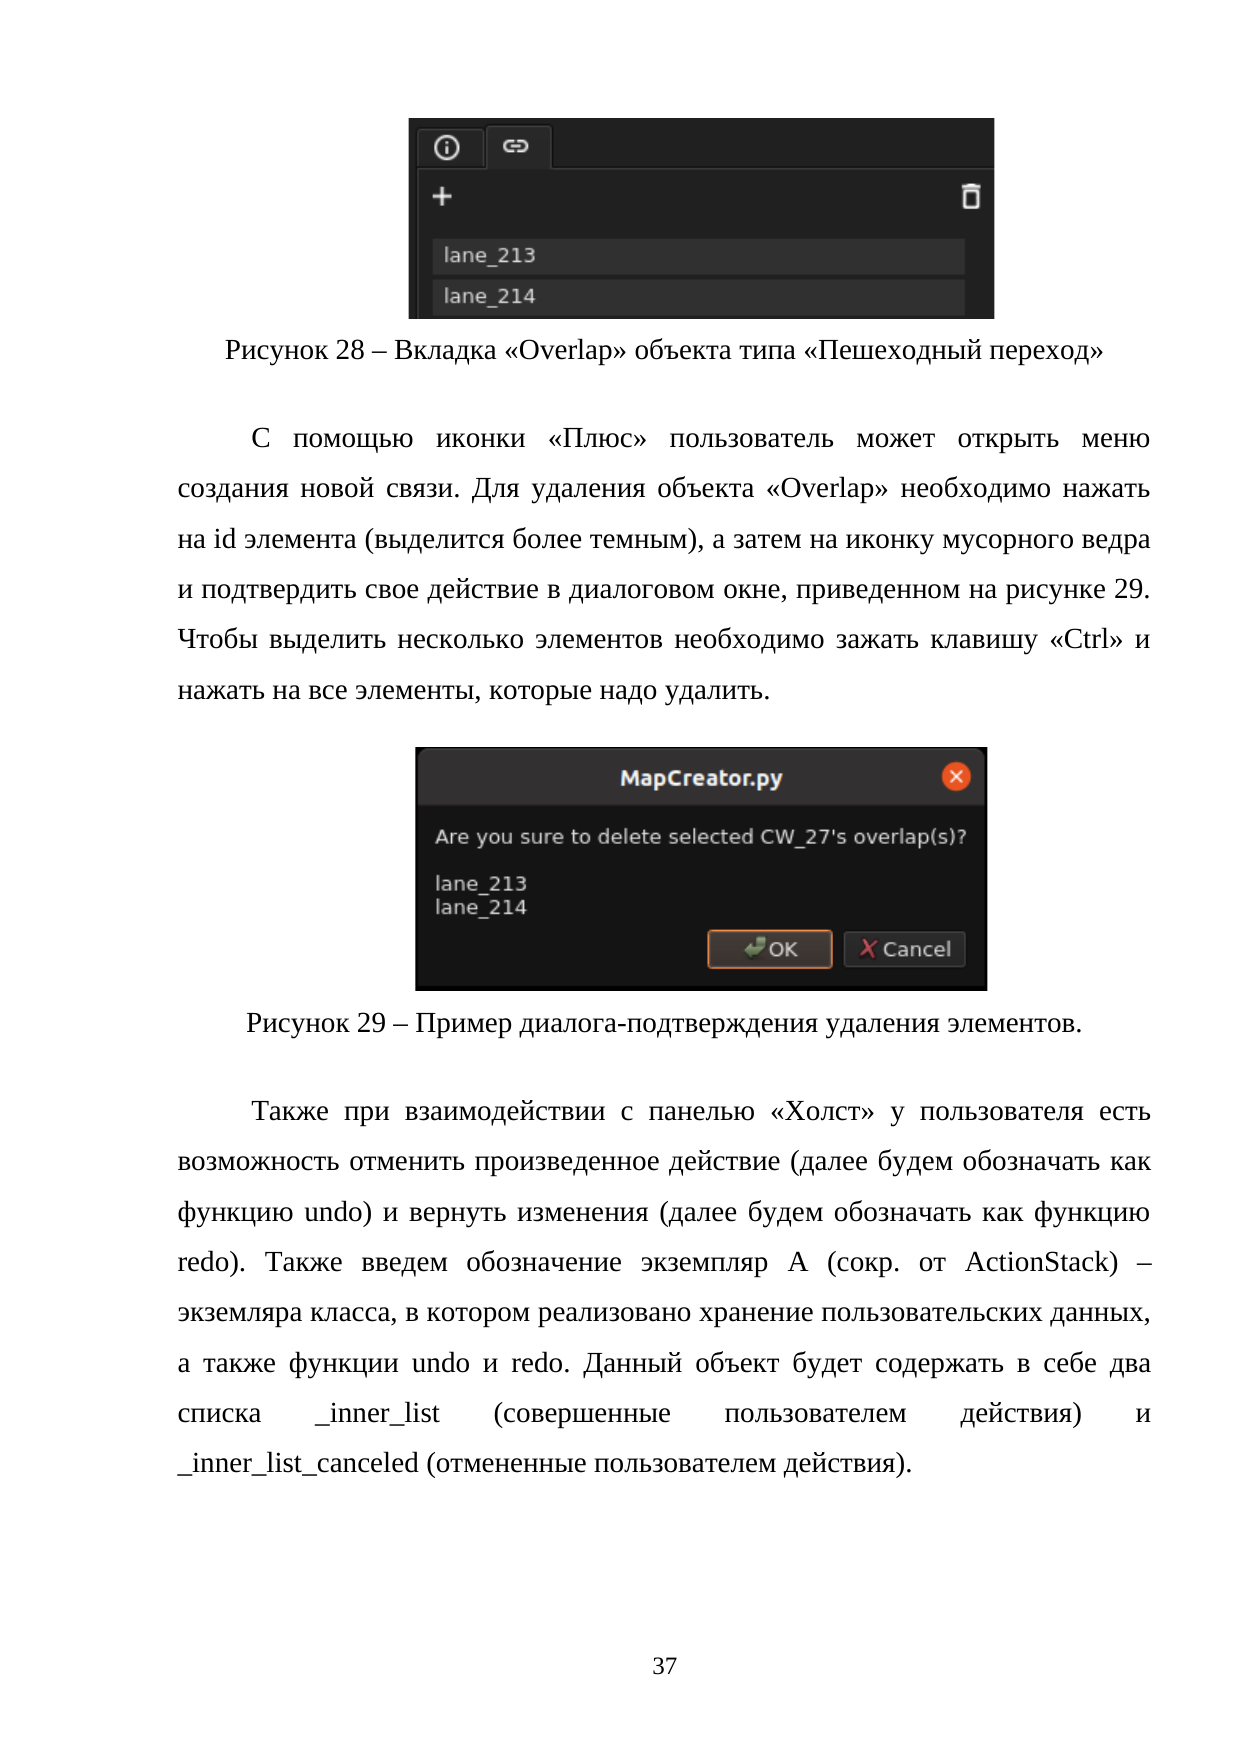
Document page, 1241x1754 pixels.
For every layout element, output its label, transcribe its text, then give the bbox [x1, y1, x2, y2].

text Рисунок 28 – Вкладка «Overlap» объекта типа «Пешеходный переход» [177, 332, 1152, 366]
picture [408, 118, 995, 319]
picture [415, 747, 988, 991]
text Также при взаимодействии с панелью «Холст» у пользователя есть возможность отменить произведенное действие (далее будем обозначать как функцию undo) и вернуть изменения (далее будем обозначать как функцию redo). Также введем обозначение экземпляр A (сокр. от ActionStack) – экземляра класса, в котором реализовано хранение пользовательских данных, а также функции undo и redo. Данный объект будет содержать в себе два списка _inner_list (совершенные пользователем действия) и _inner_list_canceled (отмененные пользователем действия). [177, 1093, 1152, 1479]
text С помощью иконки «Плюс» пользователь может открыть меню создания новой связи. Для удаления объекта «Overlap» необходимо нажать на id элемента (выделится более темным), а затем на иконку мусорного ведра и подтвердить свое действие в диалоговом окне, приведенном на рисунке 29. Чтобы выделить несколько элементов необходимо зажать клавишу «Ctrl» и нажать на все элементы, которые надо удалить. [177, 420, 1152, 705]
text Рисунок 29 – Пример диалога-подтверждения удаления элементов. [177, 1005, 1152, 1039]
